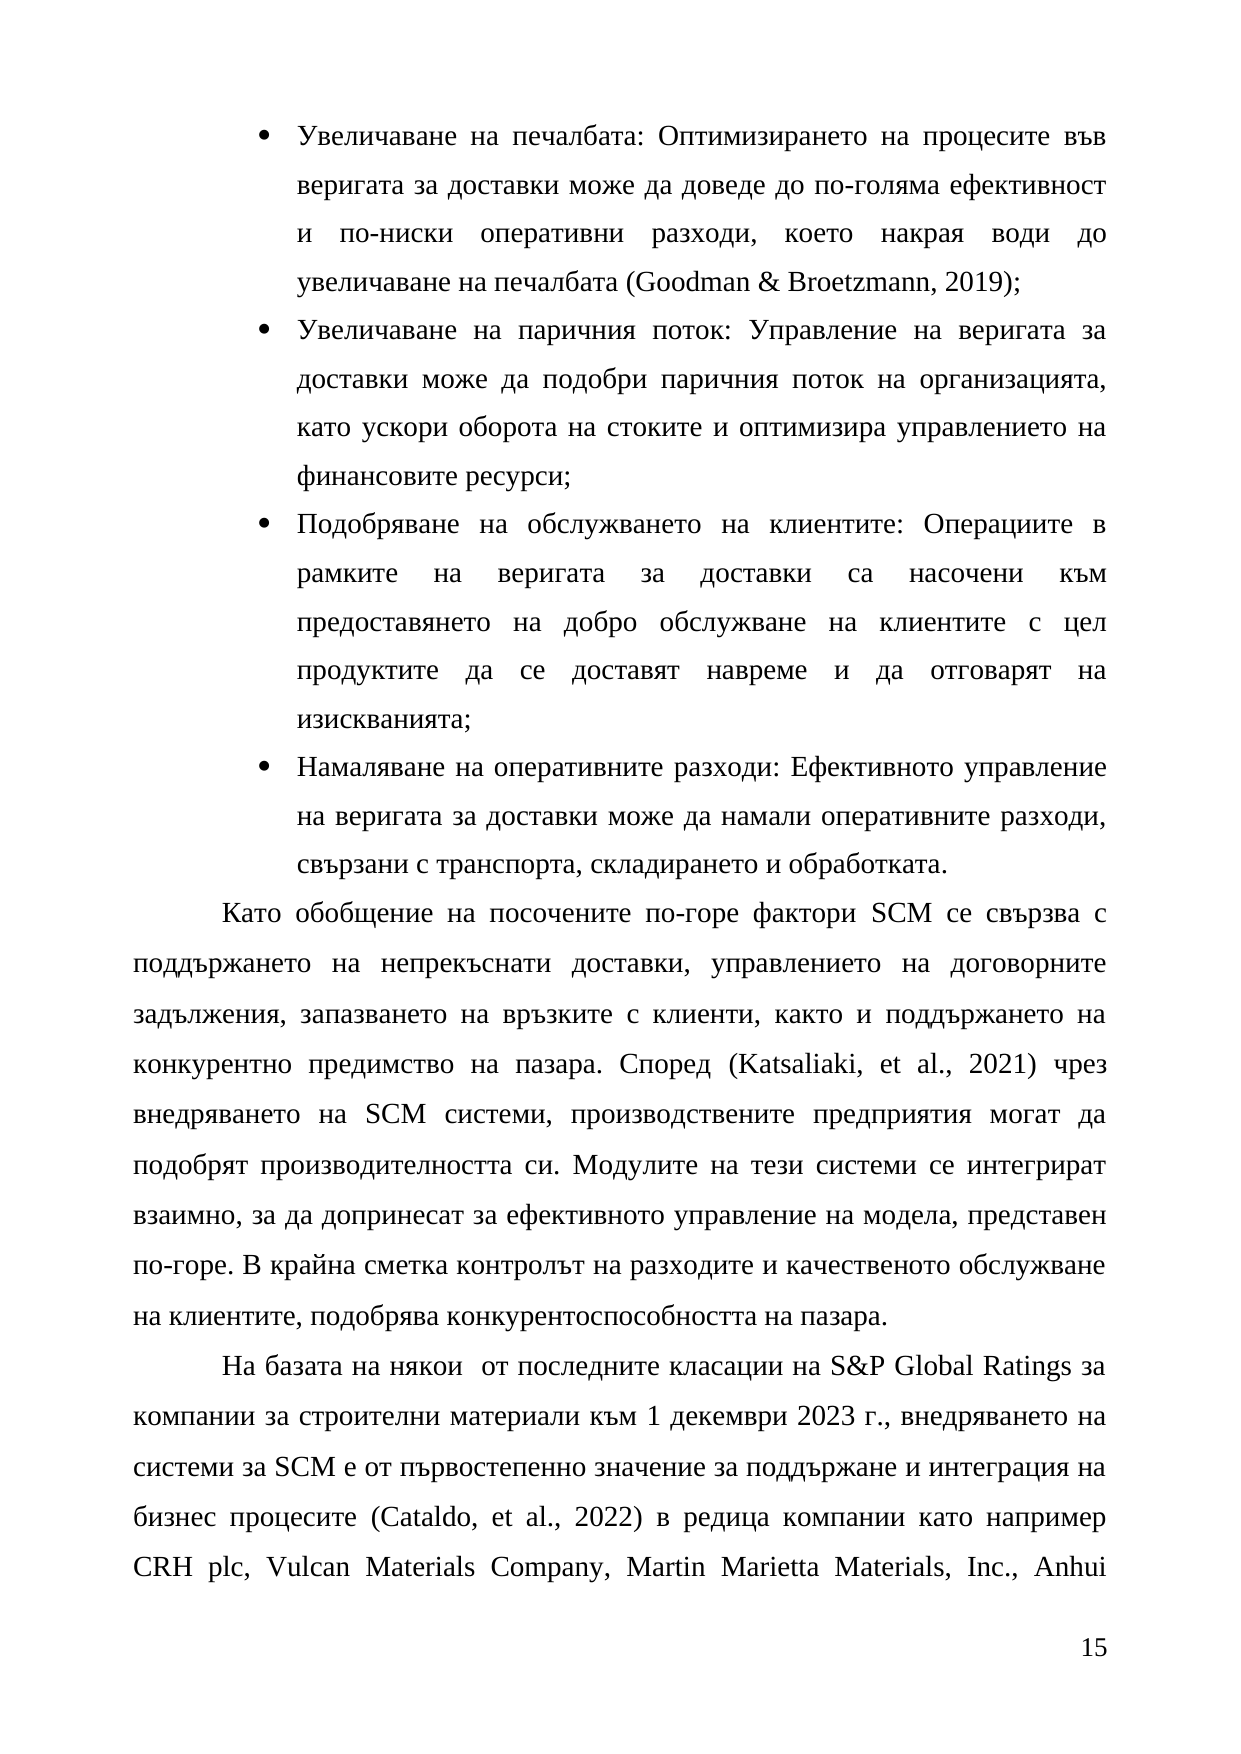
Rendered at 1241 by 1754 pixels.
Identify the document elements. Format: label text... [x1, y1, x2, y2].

text Като обобщение на посочените по-горе фактори SCM се свързва с поддържането на непрекъснати доставки, управлението на договорните задължения, запазването на връзките с клиенти, както и поддържането на конкурентно предимство на пазара. Според чрез внедряването на SCM системи, производствените предприятия могат да подобрят производителността си. Модулите на тези системи се интегрират взаимно, за да допринесат за ефективното управление на модела, представен по-горе. В крайна сметка контролът на разходите и качественото обслужване на клиентите, подобрява конкурентоспособността на пазара. [133, 895, 1107, 1331]
list Подобряване на обслужването на клиентите: Операциите в рамките на веригата за доставки са насочени към предоставянето на добро обслужване на клиентите с цел продуктите да се доставят навреме и да отговарят на изискванията; [259, 507, 1107, 734]
list Увеличаване на паричния поток: Управление на веригата за доставки може да подобри паричния поток на организацията, като ускори оборота на стоките и оптимизира управлението на финансовите ресурси; [259, 312, 1107, 492]
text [133, 1348, 1107, 1583]
list Намаляване на оперативните разходи: Ефективното управление на веригата за доставки може да намали оперативните разходи, свързани с транспорта, складирането и обработката. [259, 749, 1107, 880]
list Увеличаване на печалбата: Оптимизирането на процесите във веригата за доставки може да доведе до по-голяма ефективност и по-ниски оперативни разходи, което накрая води до увеличаване на печалбата ; [259, 118, 1107, 297]
